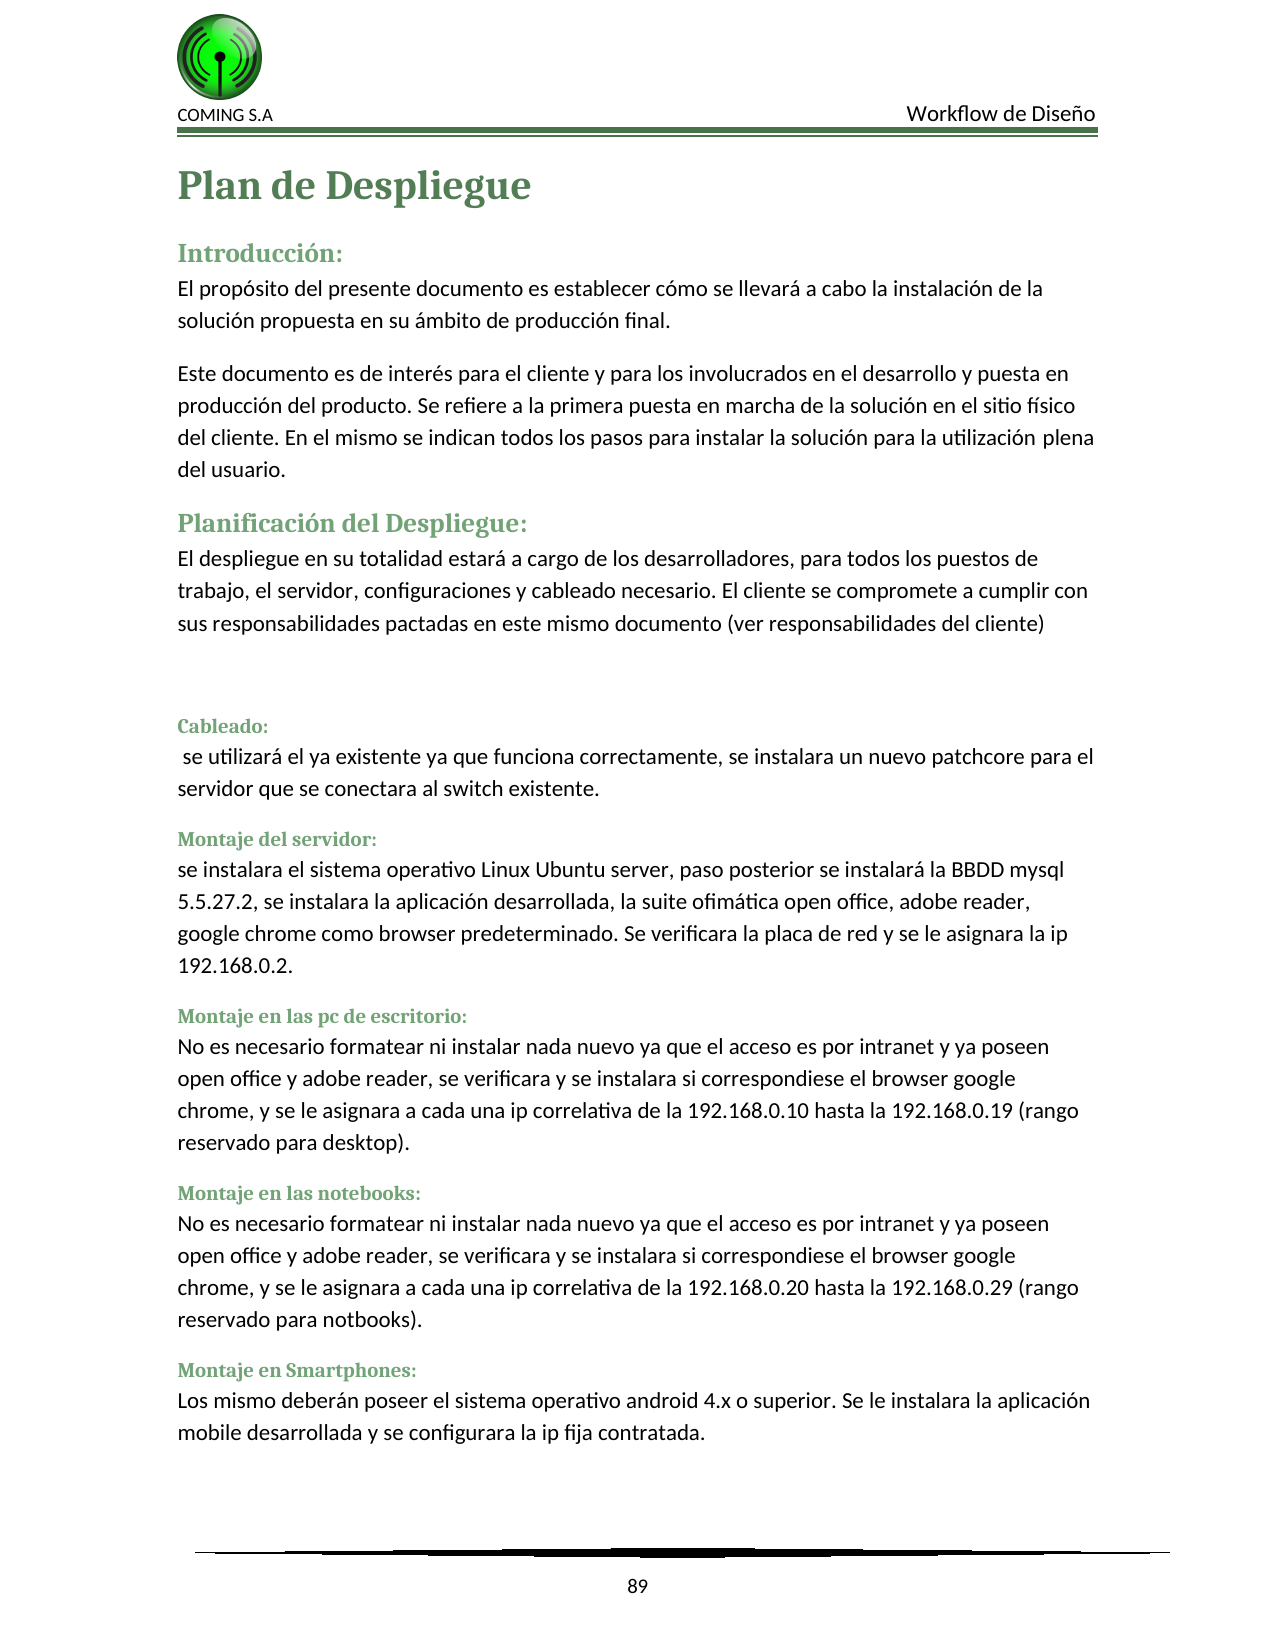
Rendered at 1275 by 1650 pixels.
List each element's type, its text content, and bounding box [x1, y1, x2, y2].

subtitle Montaje del servidor: [177, 827, 1098, 851]
text se instalara el sistema operativo Linux Ubuntu server, paso posterior se instalará la BBDD mysql 5.5.27.2, se instalara la aplicación desarrollada, la suite ofimática open office, adobe reader, google chrome como browser predeterminado. Se verificara la placa de red y se le asignara la ip 192.168.0.2. [177, 855, 1098, 979]
text El despliegue en su totalidad estará a cargo de los desarrolladores, para todos los puestos de trabajo, el servidor, configuraciones y cableado necesario. El cliente se compromete a cumplir con sus responsabilidades pactadas en este mismo documento (ver responsabilidades del cliente) [177, 544, 1098, 637]
text No es necesario formatear ni instalar nada nuevo ya que el acceso es por intranet y ya poseen open office y adobe reader, se verificara y se instalara si correspondiese el browser google chrome, y se le asignara a cada una ip correlativa de la 192.168.0.20 hasta la 192.168.0.29 (rango reservado para notbooks). [177, 1209, 1098, 1334]
text El propósito del presente documento es establecer cómo se llevará a cabo la instalación de la solución propuesta en su ámbito de producción final. [177, 274, 1098, 334]
text Este documento es de interés para el cliente y para los involucrados en el desarrollo y puesta en producción del producto. Se refiere a la primera puesta en marcha de la solución en el sitio físico del cliente. En el mismo se indican todos los pasos para instalar la solución para la utilización plena del usuario. [177, 359, 1098, 483]
subtitle Montaje en las notebooks: [177, 1182, 1098, 1206]
subtitle Introducción: [177, 238, 1098, 269]
text Los mismo deberán poseer el sistema operativo android 4.x o superior. Se le instalara la aplicación mobile desarrollada y se configurara la ip fija contratada. [177, 1386, 1098, 1446]
picture [177, 14, 262, 100]
subtitle Montaje en las pc de escritorio: [177, 1004, 1098, 1028]
subtitle Planificación del Despliegue: [177, 508, 1098, 540]
subtitle Cableado: [177, 715, 1098, 739]
subtitle Plan de Despliegue [177, 162, 1098, 210]
text No es necesario formatear ni instalar nada nuevo ya que el acceso es por intranet y ya poseen open office y adobe reader, se verificara y se instalara si correspondiese el browser google chrome, y se le asignara a cada una ip correlativa de la 192.168.0.10 hasta la 192.168.0.19 (rango reservado para desktop). [177, 1032, 1098, 1157]
subtitle Montaje en Smartphones: [177, 1359, 1098, 1383]
text se utilizará el ya existente ya que funciona correctamente, se instalara un nuevo patchcore para el servidor que se conectara al switch existente. [177, 742, 1098, 802]
